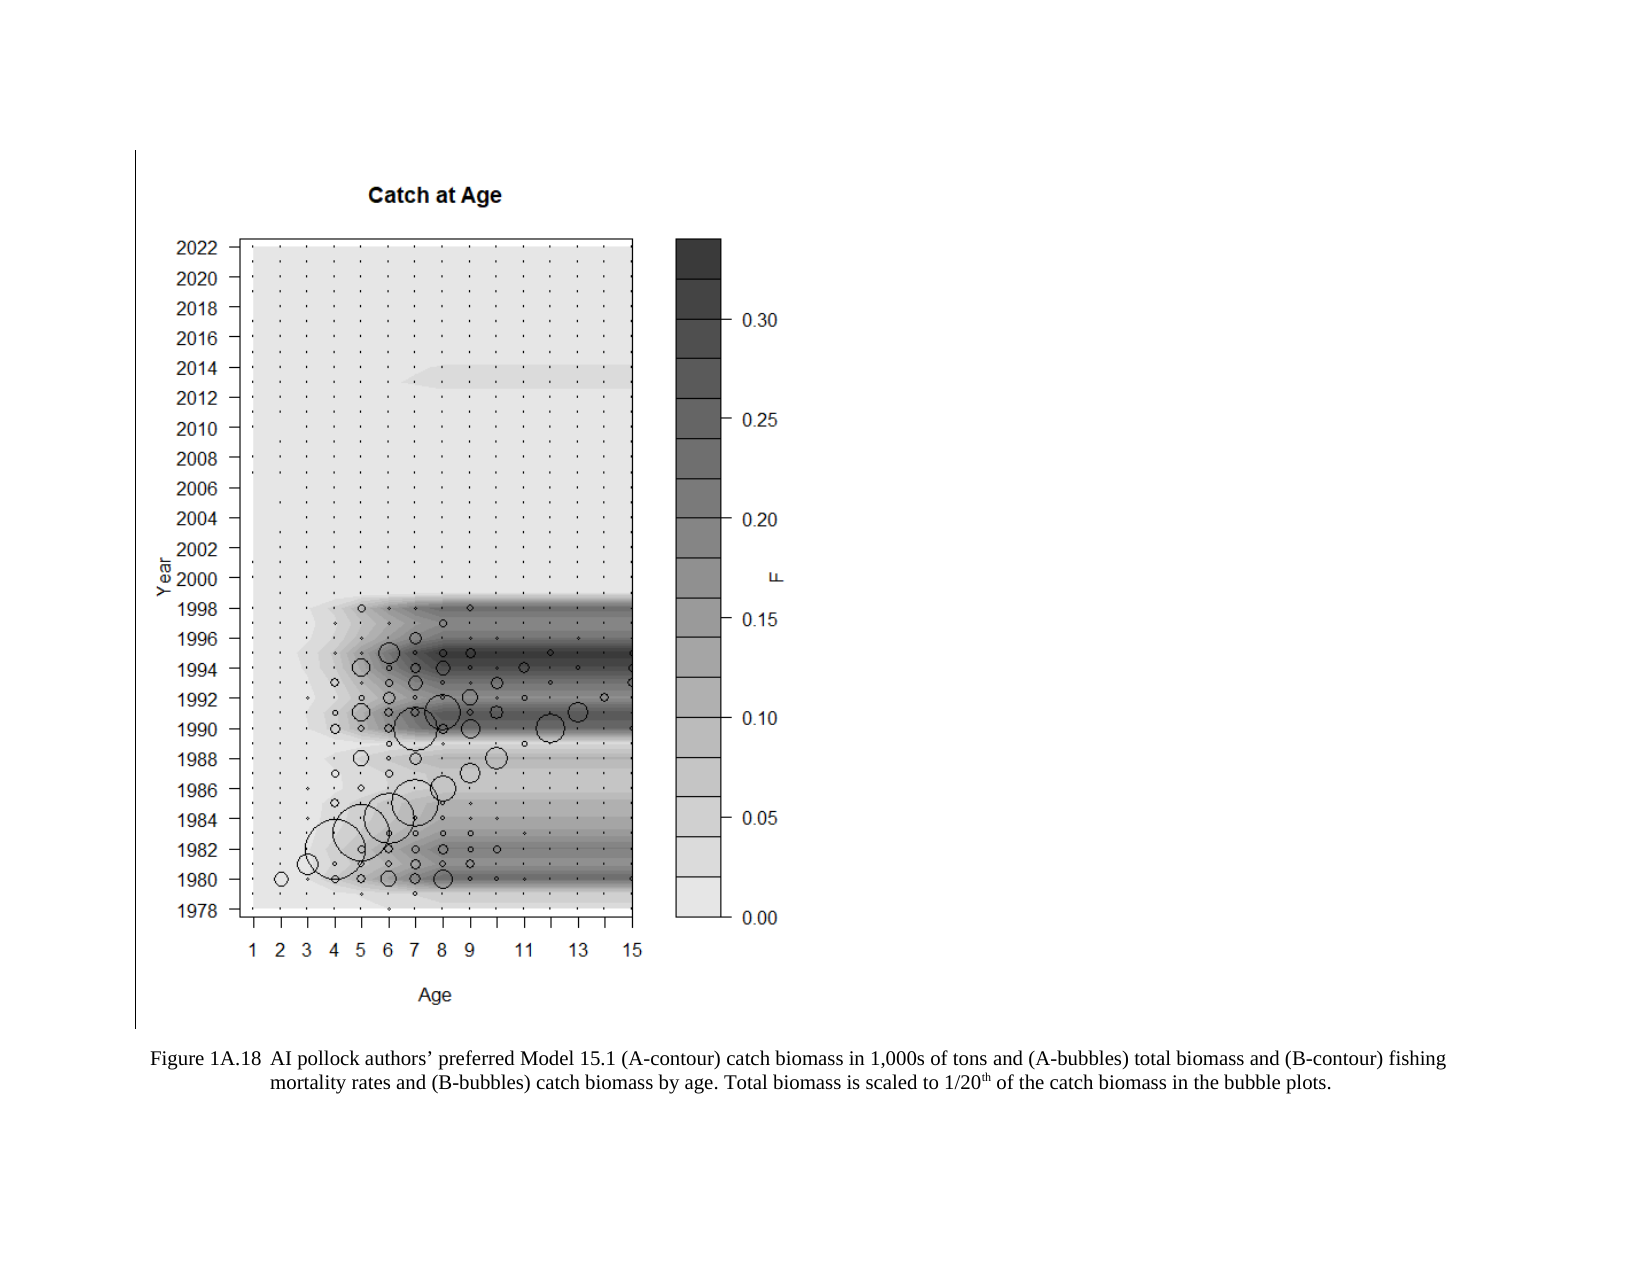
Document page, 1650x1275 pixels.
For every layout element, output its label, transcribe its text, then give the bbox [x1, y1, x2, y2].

picture [150, 150, 811, 1029]
text Figure 1A.18 AI pollock authors’ preferred Model 15.1 (A-contour) catch biomass in 1,000s of tons and (A-bubbles) total biomass and (B-contour) fishing mortality rates and (B-bubbles) catch biomass by age. Total biomass is scaled to 1/20th of the catch biomass in the bubble plots. [150, 1046, 1500, 1094]
